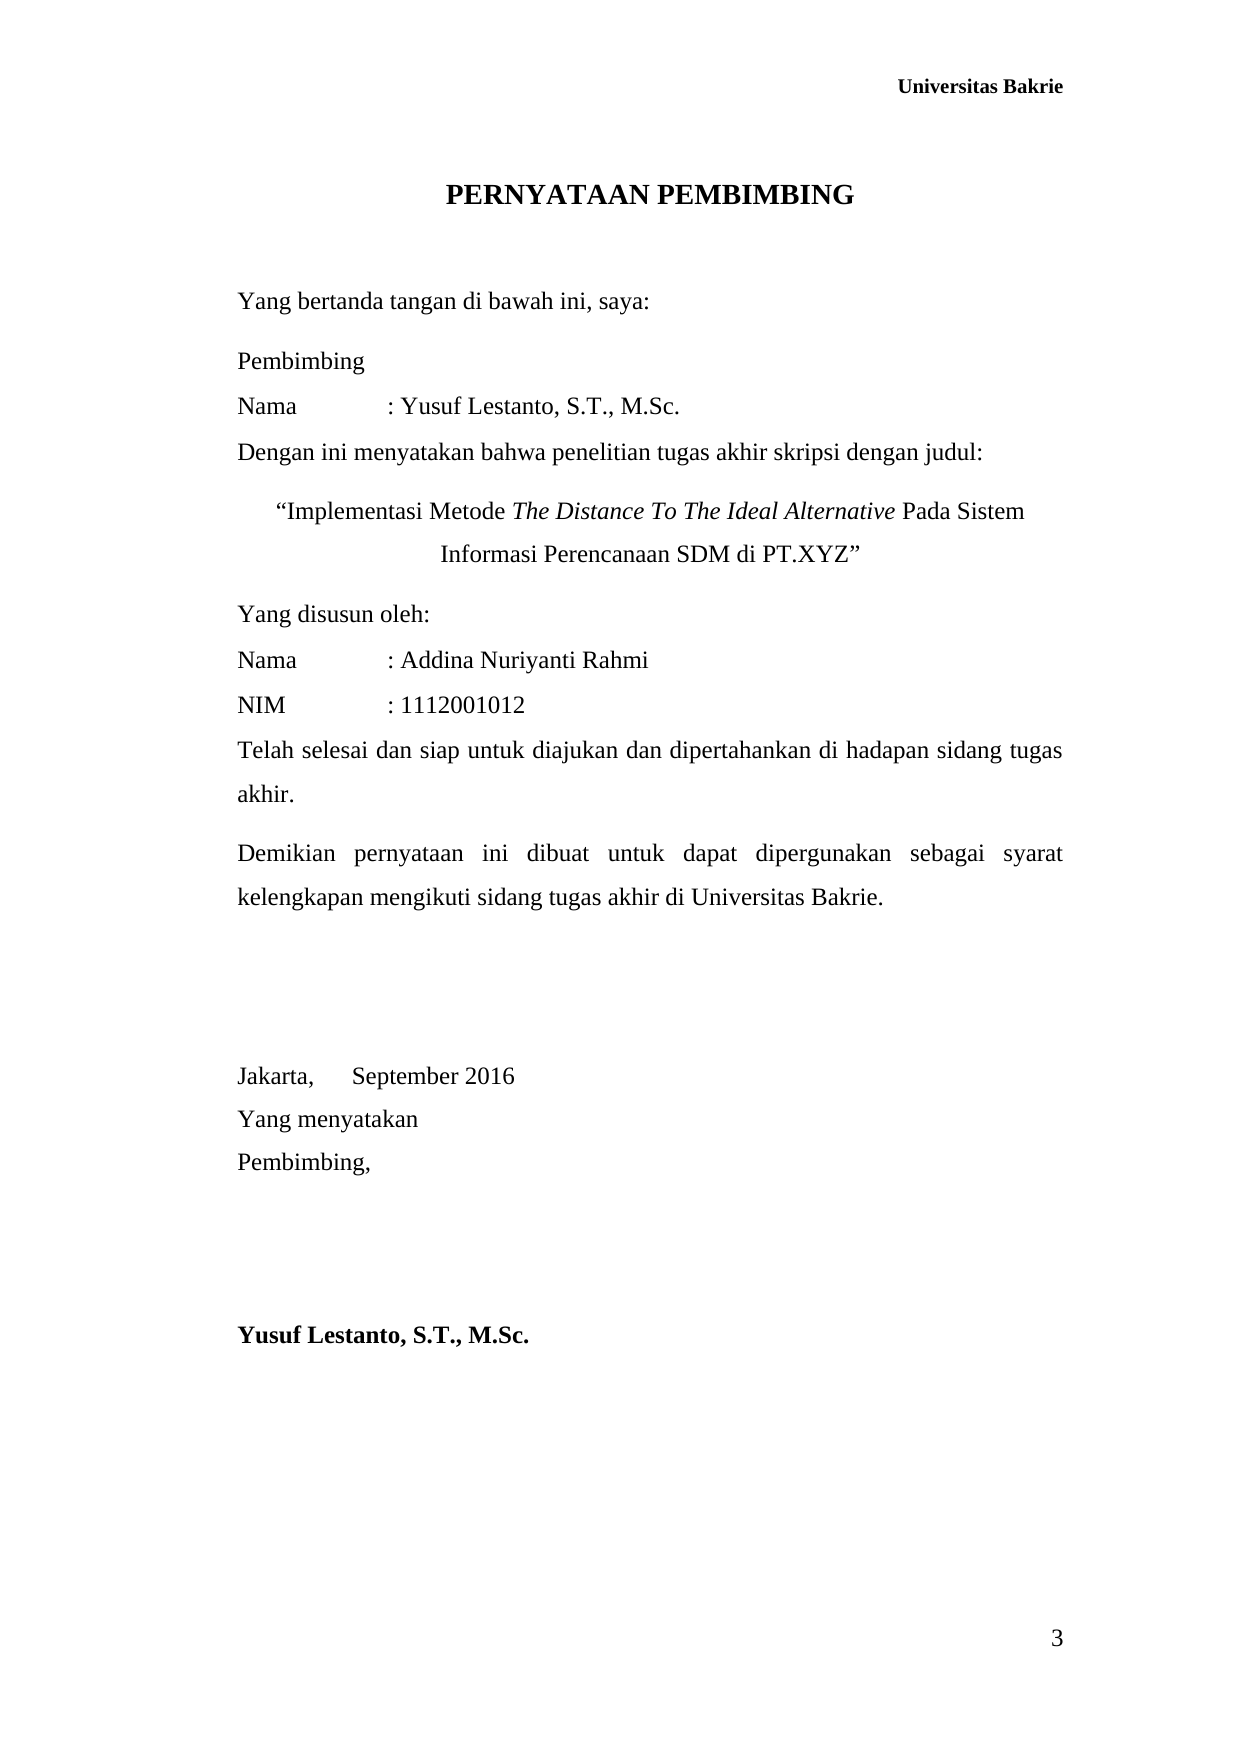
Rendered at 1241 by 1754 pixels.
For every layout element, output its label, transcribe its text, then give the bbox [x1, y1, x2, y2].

text Jakarta, September 2016 [237, 1061, 1063, 1090]
text Yang menyatakan [237, 1104, 1063, 1133]
text PERNYATAAN PEMBIMBING [237, 177, 1063, 211]
text Dengan ini menyatakan bahwa penelitian tugas akhir skripsi dengan judul: [237, 437, 1063, 465]
text Pembimbing [237, 346, 1063, 374]
text NIM : 1112001012 [237, 690, 1063, 719]
text Nama : Addina Nuriyanti Rahmi [237, 645, 1063, 673]
text “Implementasi Metode The Distance To The Ideal Alternative Pada Sistem Informasi Perencanaan SDM di PT.XYZ” [237, 496, 1063, 568]
text Demikian pernyataan ini dibuat untuk dapat dipergunakan sebagai syarat kelengkapan mengikuti sidang tugas akhir di Universitas Bakrie. [237, 838, 1063, 910]
text Yusuf Lestanto, S.T., M.Sc. [237, 1320, 1063, 1348]
text Nama : Yusuf Lestanto, S.T., M.Sc. [237, 391, 1063, 420]
text Yang disusun oleh: [237, 599, 1063, 628]
text Telah selesai dan siap untuk diajukan dan dipertahankan di hadapan sidang tugas akhir. [237, 736, 1063, 807]
text Pembimbing, [237, 1147, 1063, 1176]
text Yang bertanda tangan di bawah ini, saya: [237, 286, 1063, 315]
